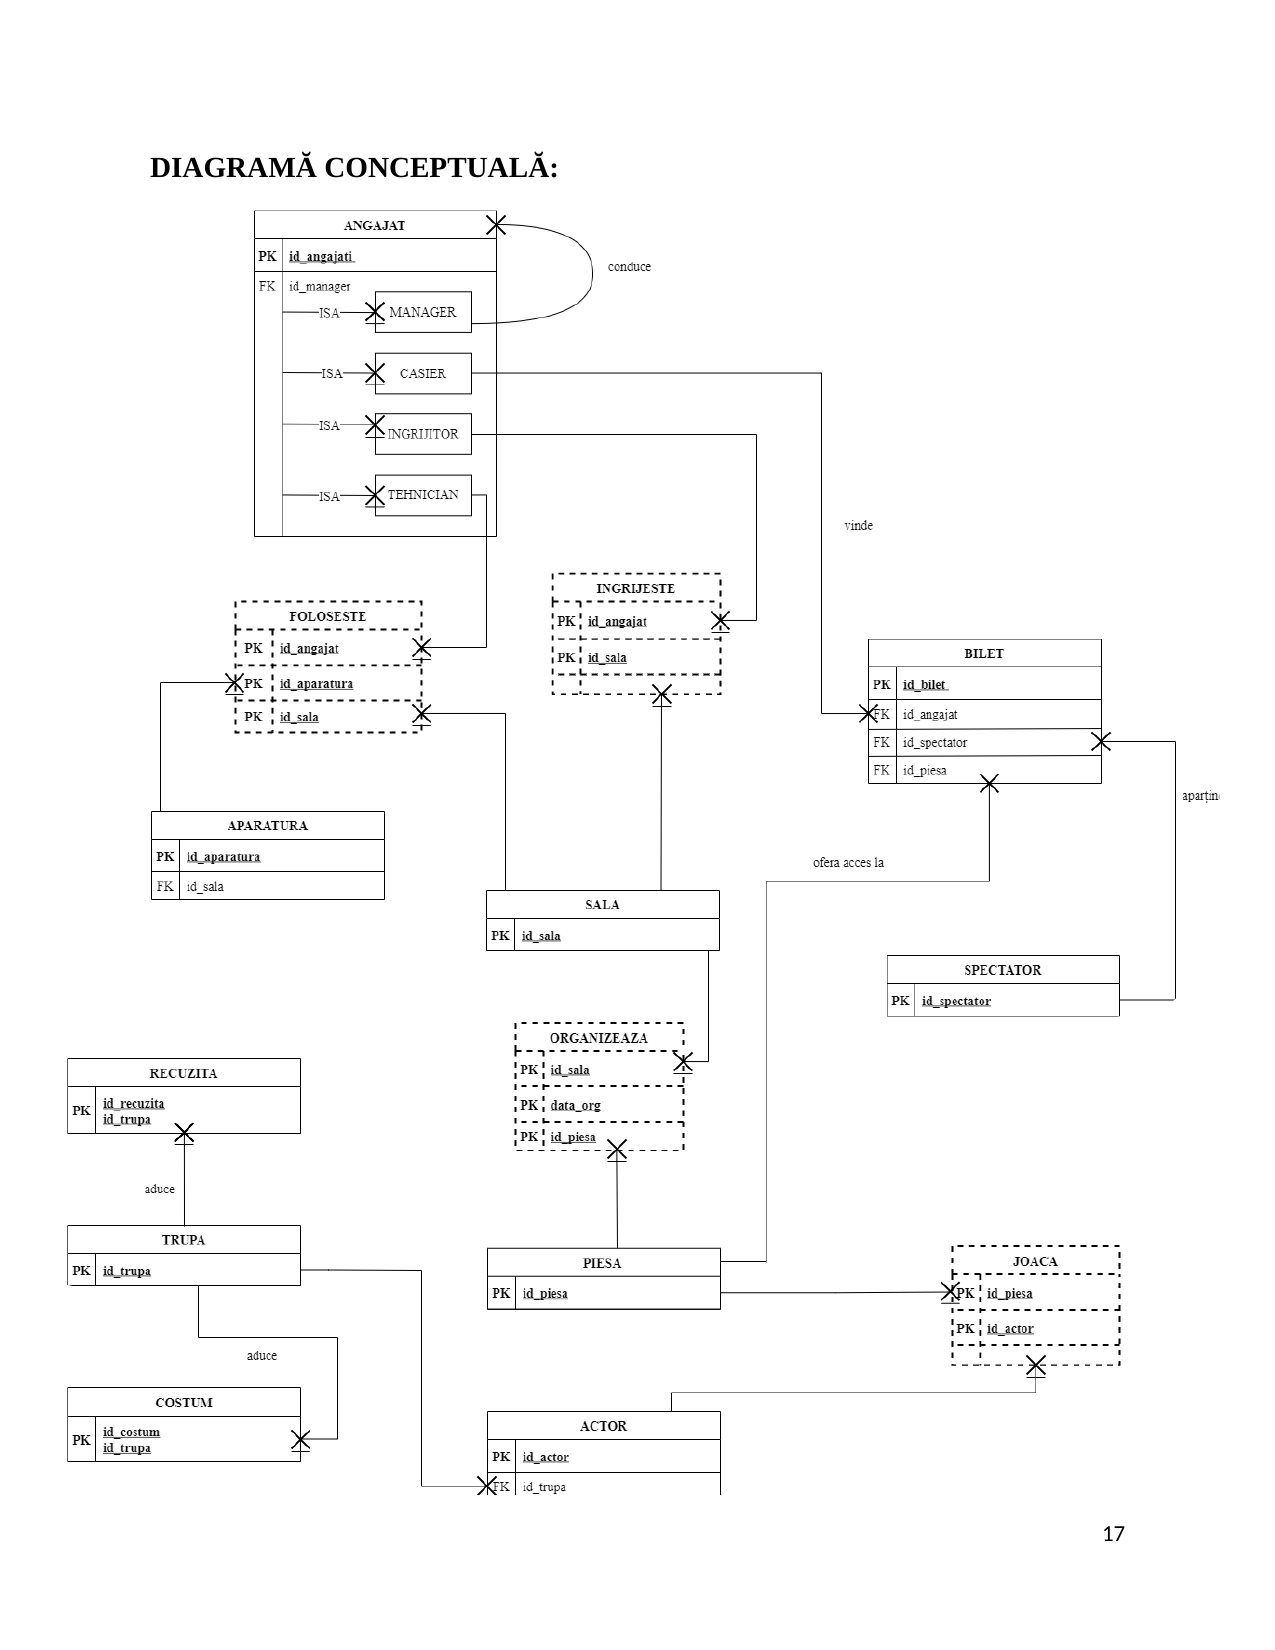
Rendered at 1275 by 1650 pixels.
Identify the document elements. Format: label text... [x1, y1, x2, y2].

picture [67, 210, 1219, 1495]
text DIAGRAMĂ CONCEPTUALĂ: [150, 150, 1125, 183]
